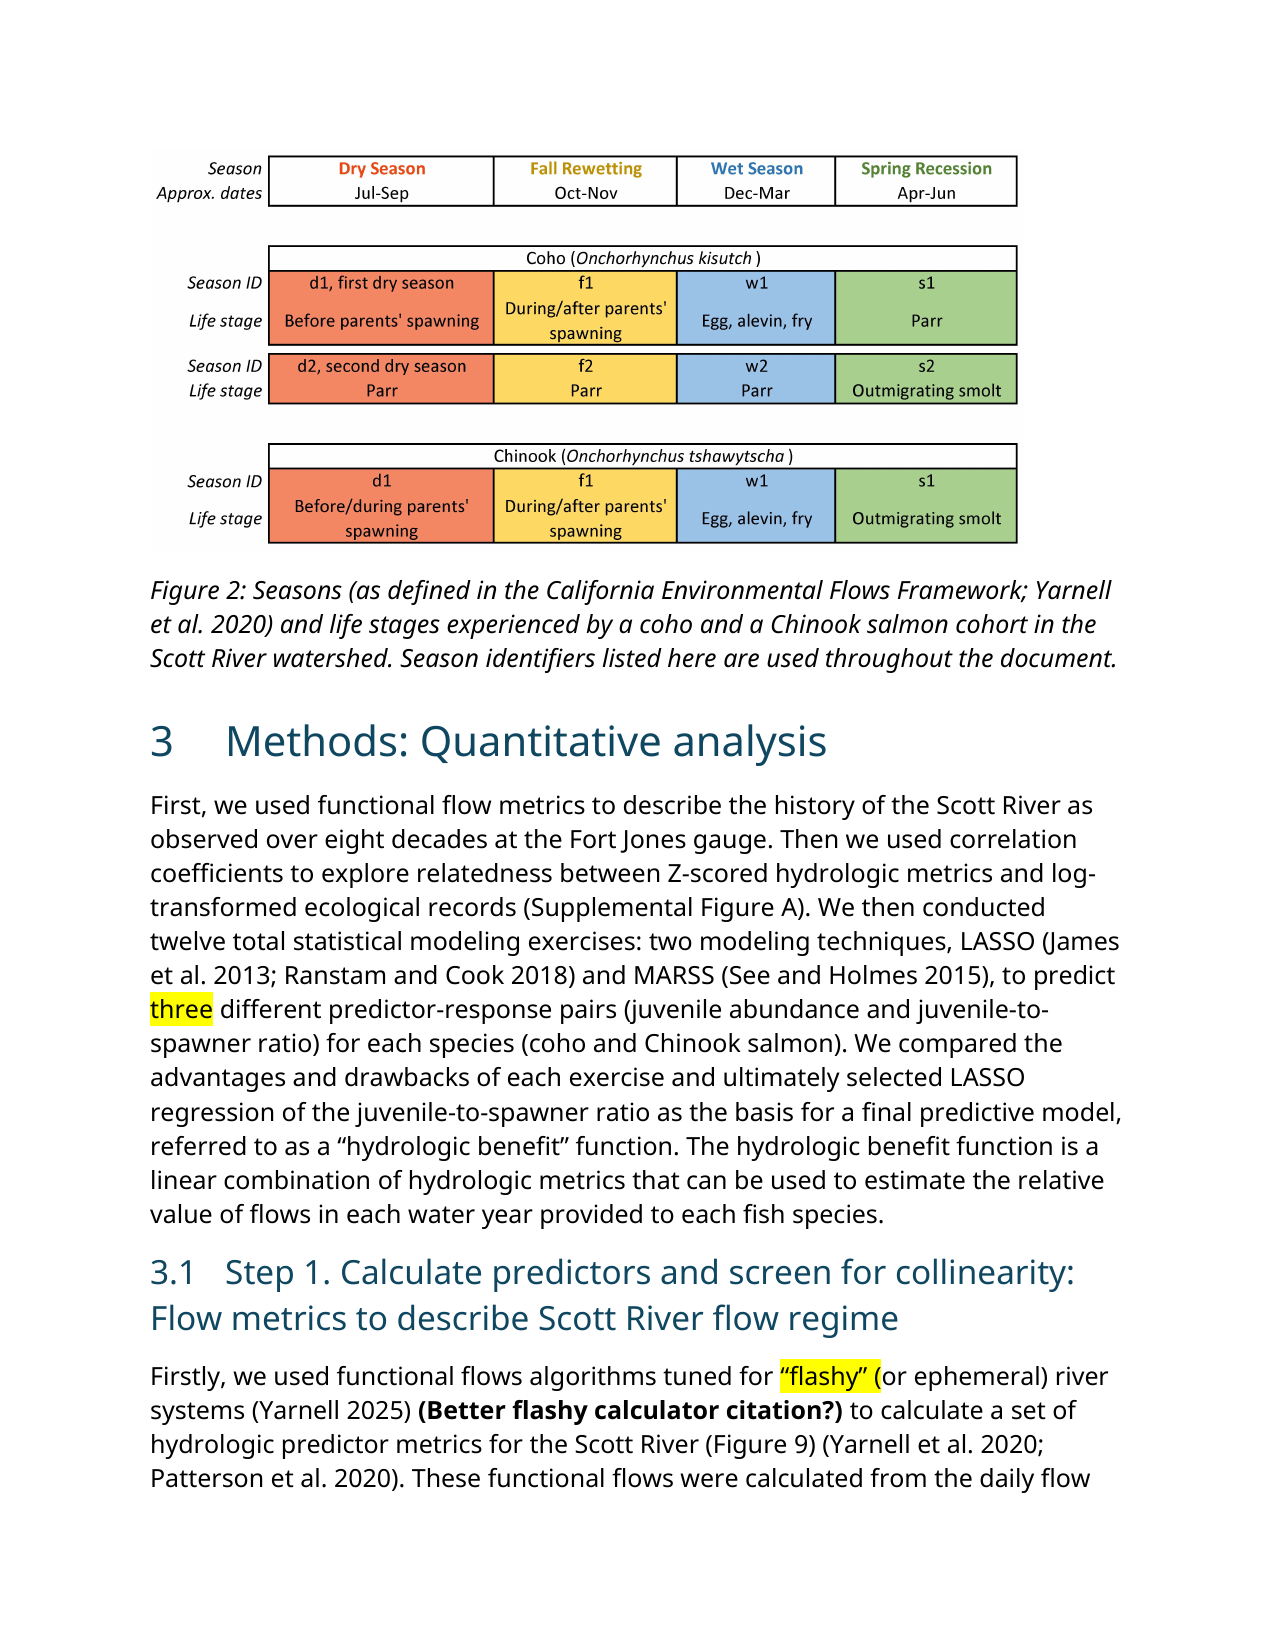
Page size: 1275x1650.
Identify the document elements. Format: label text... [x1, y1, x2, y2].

picture [150, 150, 1025, 552]
subtitle 3 Methods: Quantitative analysis [150, 712, 1125, 769]
text Figure 2: Seasons (as defined in the California Environmental Flows Framework; Yarnell et al. 2020) and life stages experienced by a coho and a Chinook salmon cohort in the Scott River watershed. Season identifiers listed here are used throughout the document. [150, 572, 1125, 674]
subtitle 3.1 Step 1. Calculate predictors and screen for collinearity: Flow metrics to describe Scott River flow regime [150, 1249, 1125, 1340]
text First, we used functional flow metrics to describe the history of the Scott River as observed over eight decades at the Fort Jones gauge. Then we used correlation coefficients to explore relatedness between Z-scored hydrologic metrics and log-transformed ecological records (Supplemental Figure A). We then conducted twelve total statistical modeling exercises: two modeling techniques, LASSO (James et al. 2013; Ranstam and Cook 2018) and MARSS (See and Holmes 2015), to predict three different predictor-response pairs (juvenile abundance and juvenile-to-spawner ratio) for each species (coho and Chinook salmon). We compared the advantages and drawbacks of each exercise and ultimately selected LASSO regression of the juvenile-to-spawner ratio as the basis for a final predictive model, referred to as a “hydrologic benefit” function. The hydrologic benefit function is a linear combination of hydrologic metrics that can be used to estimate the relative value of flows in each water year provided to each fish species. [150, 788, 1125, 1230]
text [150, 1359, 1125, 1495]
